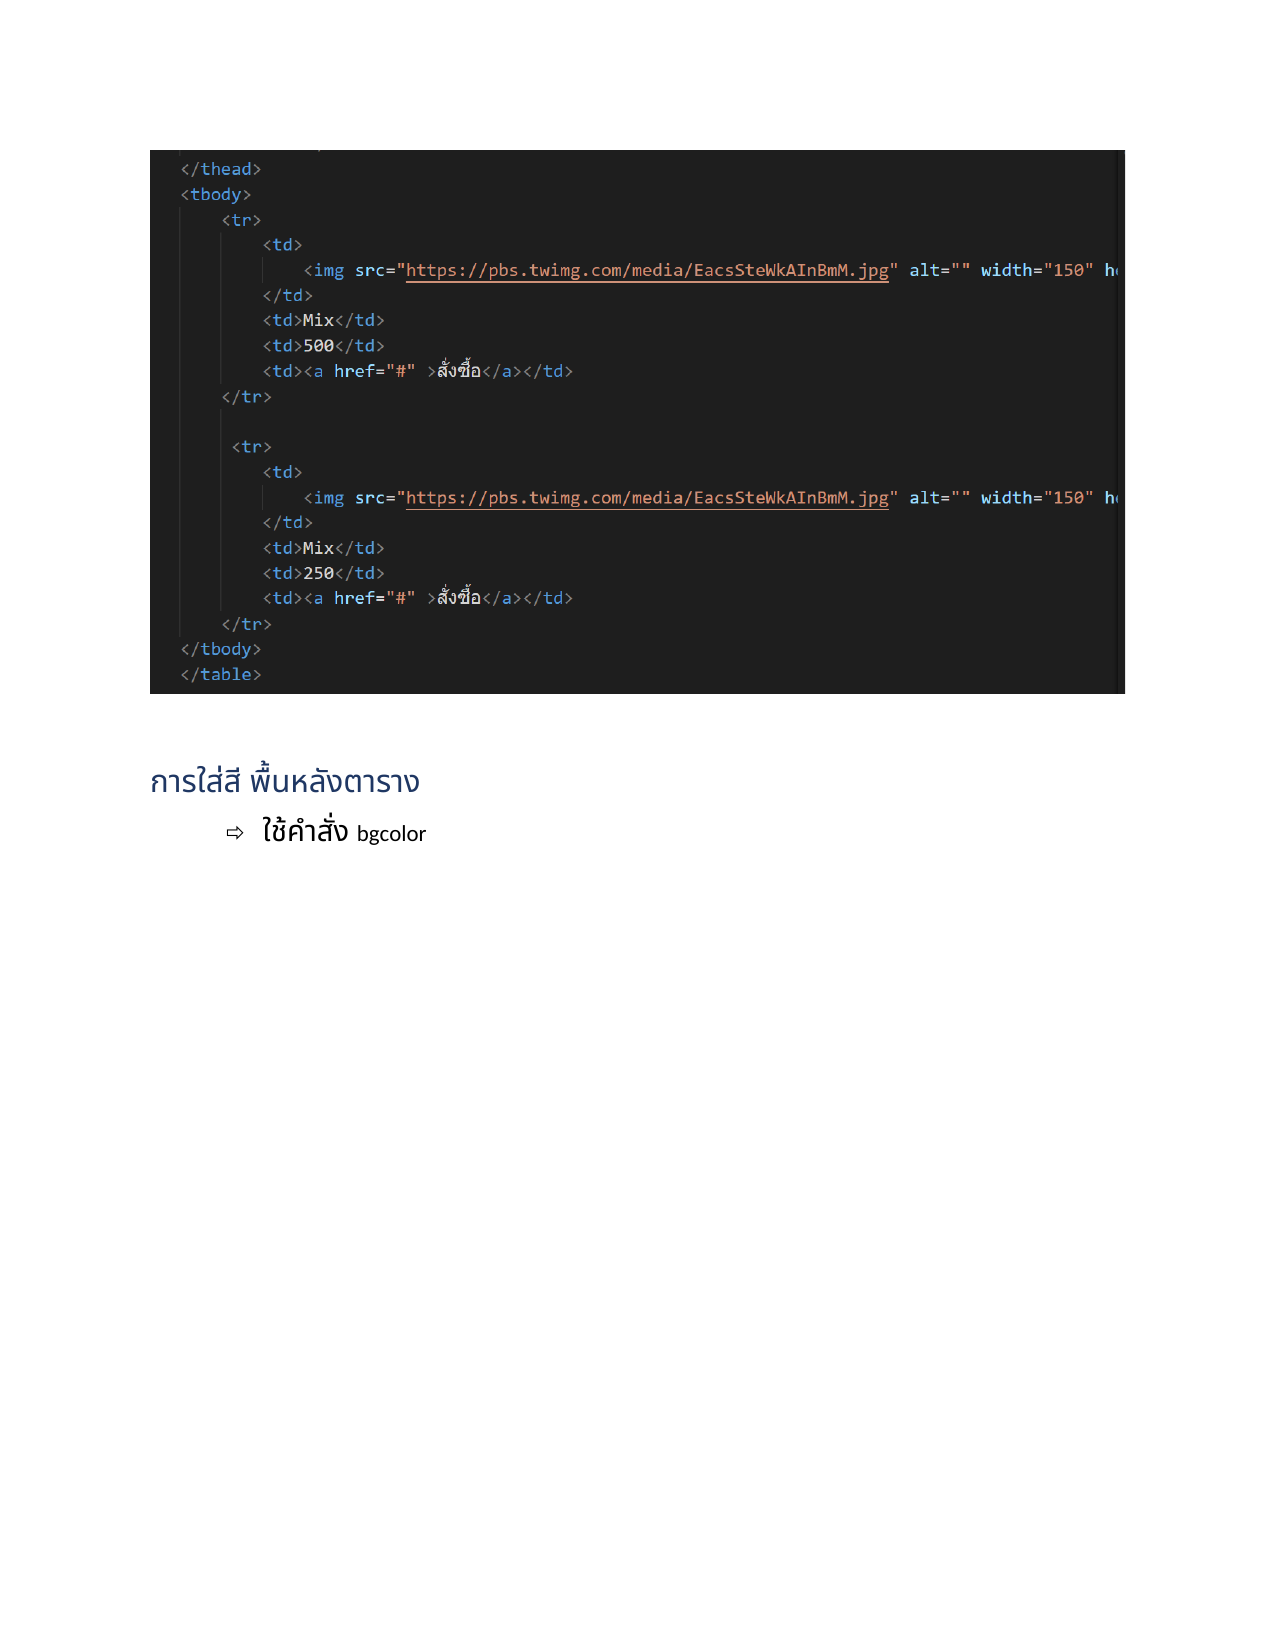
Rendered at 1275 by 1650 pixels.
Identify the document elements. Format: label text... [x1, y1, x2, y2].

picture [150, 150, 1125, 694]
subtitle การใส่สี พื้นหลังตาราง [150, 759, 1125, 806]
list ใช้คำสั่ง bgcolor [225, 810, 1125, 854]
